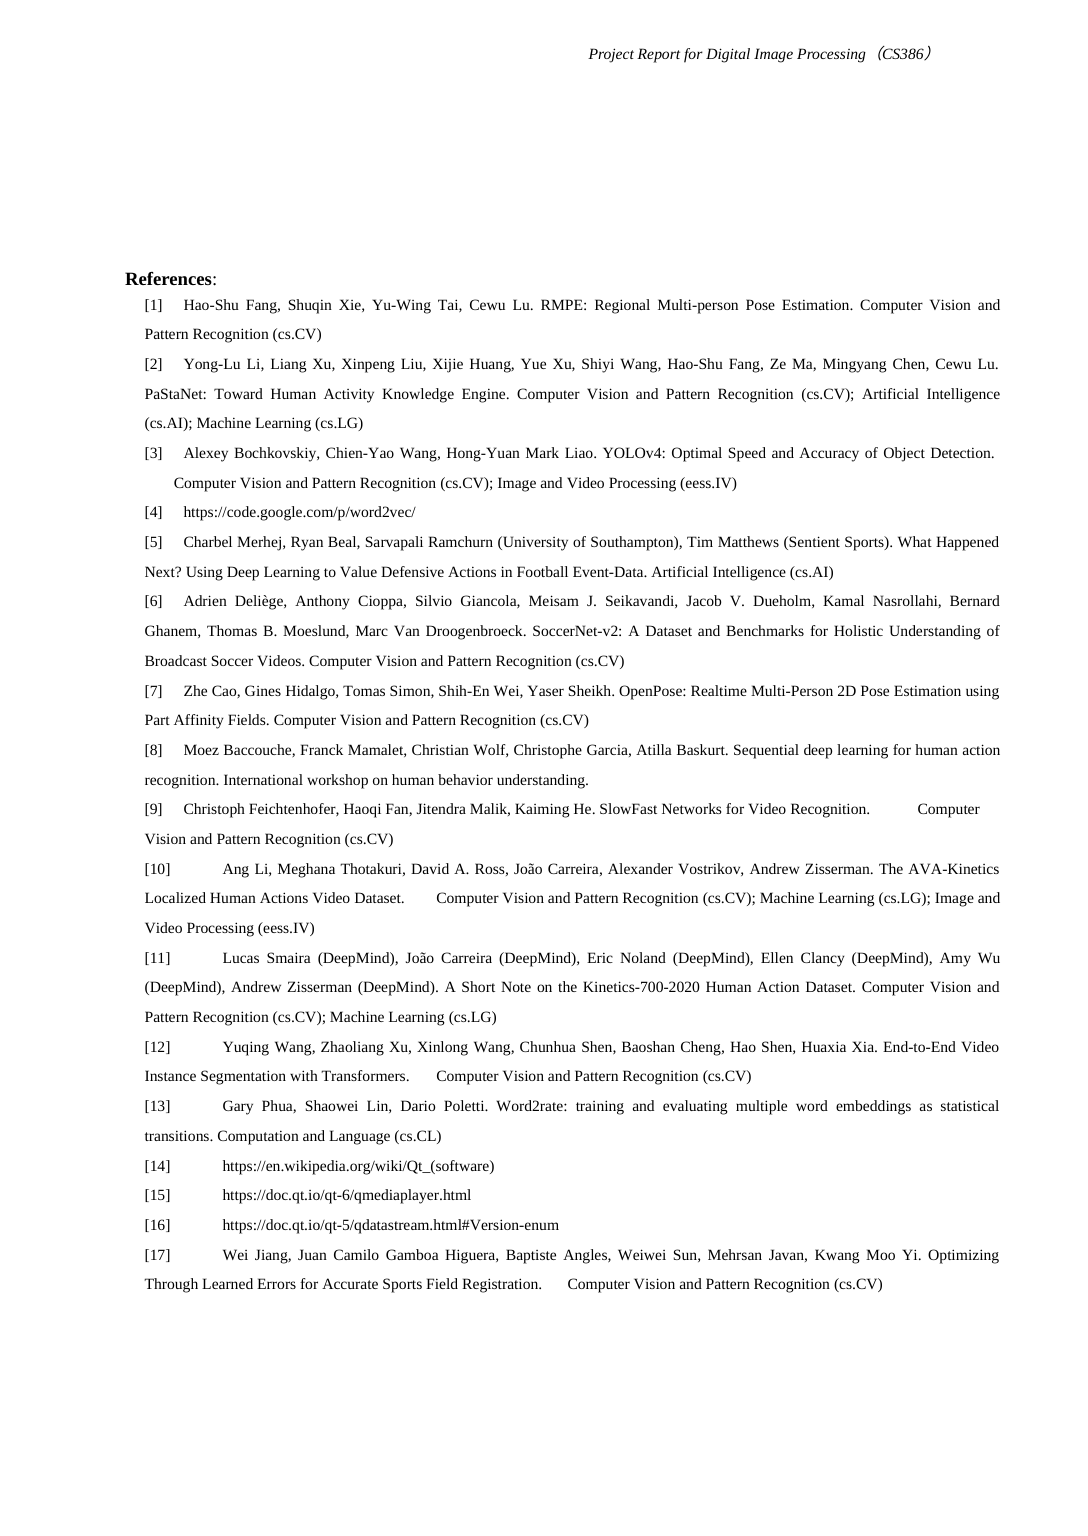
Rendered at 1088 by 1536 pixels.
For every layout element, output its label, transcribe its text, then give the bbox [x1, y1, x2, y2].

text https://en.wikipedia.org/wiki/Qt_(software) [127, 1151, 1001, 1180]
text Ang Li, Meghana Thotakuri, David A. Ross, João Carreira, Alexander Vostrikov, Andrew Zisserman. The AVA-Kinetics Localized Human Actions Video Dataset. Computer Vision and Pattern Recognition (cs.CV); Machine Learning (cs.LG); Image and Video Processing (eess.IV) [127, 854, 1001, 943]
text Yuqing Wang, Zhaoliang Xu, Xinlong Wang, Chunhua Shen, Baoshan Cheng, Hao Shen, Huaxia Xia. End-to-End Video Instance Segmentation with Transformers. Computer Vision and Pattern Recognition (cs.CV) [127, 1032, 1001, 1091]
text Yong-Lu Li, Liang Xu, Xinpeng Liu, Xijie Huang, Yue Xu, Shiyi Wang, Hao-Shu Fang, Ze Ma, Mingyang Chen, Cewu Lu. PaStaNet: Toward Human Activity Knowledge Engine. Computer Vision and Pattern Recognition (cs.CV); Artificial Intelligence (cs.AI); Machine Learning (cs.LG) [127, 349, 1001, 438]
text Adrien Deliège, Anthony Cioppa, Silvio Giancola, Meisam J. Seikavandi, Jacob V. Dueholm, Kamal Nasrollahi, Bernard Ghanem, Thomas B. Moeslund, Marc Van Droogenbroeck. SoccerNet-v2: A Dataset and Benchmarks for Holistic Understanding of Broadcast Soccer Videos. Computer Vision and Pattern Recognition (cs.CV) [127, 586, 1001, 676]
text Lucas Smaira (DeepMind), João Carreira (DeepMind), Eric Noland (DeepMind), Ellen Clancy (DeepMind), Amy Wu (DeepMind), Andrew Zisserman (DeepMind). A Short Note on the Kinetics-700-2020 Human Action Dataset. Computer Vision and Pattern Recognition (cs.CV); Machine Learning (cs.LG) [127, 943, 1001, 1032]
text Wei Jiang, Juan Camilo Gamboa Higuera, Baptiste Angles, Weiwei Sun, Mehrsan Javan, Kwang Moo Yi. Optimizing Through Learned Errors for Accurate Sports Field Registration. Computer Vision and Pattern Recognition (cs.CV) [127, 1239, 1001, 1299]
text Christoph Feichtenhofer, Haoqi Fan, Jitendra Malik, Kaiming He. SlowFast Networks for Video Recognition. Computer Vision and Pattern Recognition (cs.CV) [127, 794, 1001, 854]
text Hao-Shu Fang, Shuqin Xie, Yu-Wing Tai, Cewu Lu. RMPE: Regional Multi-person Pose Estimation. Computer Vision and Pattern Recognition (cs.CV) [127, 289, 1001, 349]
text Zhe Cao, Gines Hidalgo, Tomas Simon, Shih-En Wei, Yaser Sheikh. OpenPose: Realtime Multi-Person 2D Pose Estimation using Part Affinity Fields. Computer Vision and Pattern Recognition (cs.CV) [127, 676, 1001, 735]
text Alexey Bochkovskiy, Chien-Yao Wang, Hong-Yuan Mark Liao. YOLOv4: Optimal Speed and Accuracy of Object Detection. Computer Vision and Pattern Recognition (cs.CV); Image and Video Processing (eess.IV) [127, 438, 1001, 497]
text https://code.google.com/p/word2vec/ [127, 497, 1001, 527]
text Gary Phua, Shaowei Lin, Dario Poletti. Word2rate: training and evaluating multiple word embeddings as statistical transitions. Computation and Language (cs.CL) [127, 1091, 1001, 1151]
text https://doc.qt.io/qt-5/qdatastream.html#Version-enum [127, 1210, 1001, 1239]
text References: [86, 268, 1001, 289]
text Charbel Merhej, Ryan Beal, Sarvapali Ramchurn (University of Southampton), Tim Matthews (Sentient Sports). What Happened Next? Using Deep Learning to Value Defensive Actions in Football Event-Data. Artificial Intelligence (cs.AI) [127, 527, 1001, 586]
text https://doc.qt.io/qt-6/qmediaplayer.html [127, 1180, 1001, 1210]
text Moez Baccouche, Franck Mamalet, Christian Wolf, Christophe Garcia, Atilla Baskurt. Sequential deep learning for human action recognition. International workshop on human behavior understanding. [127, 735, 1001, 794]
